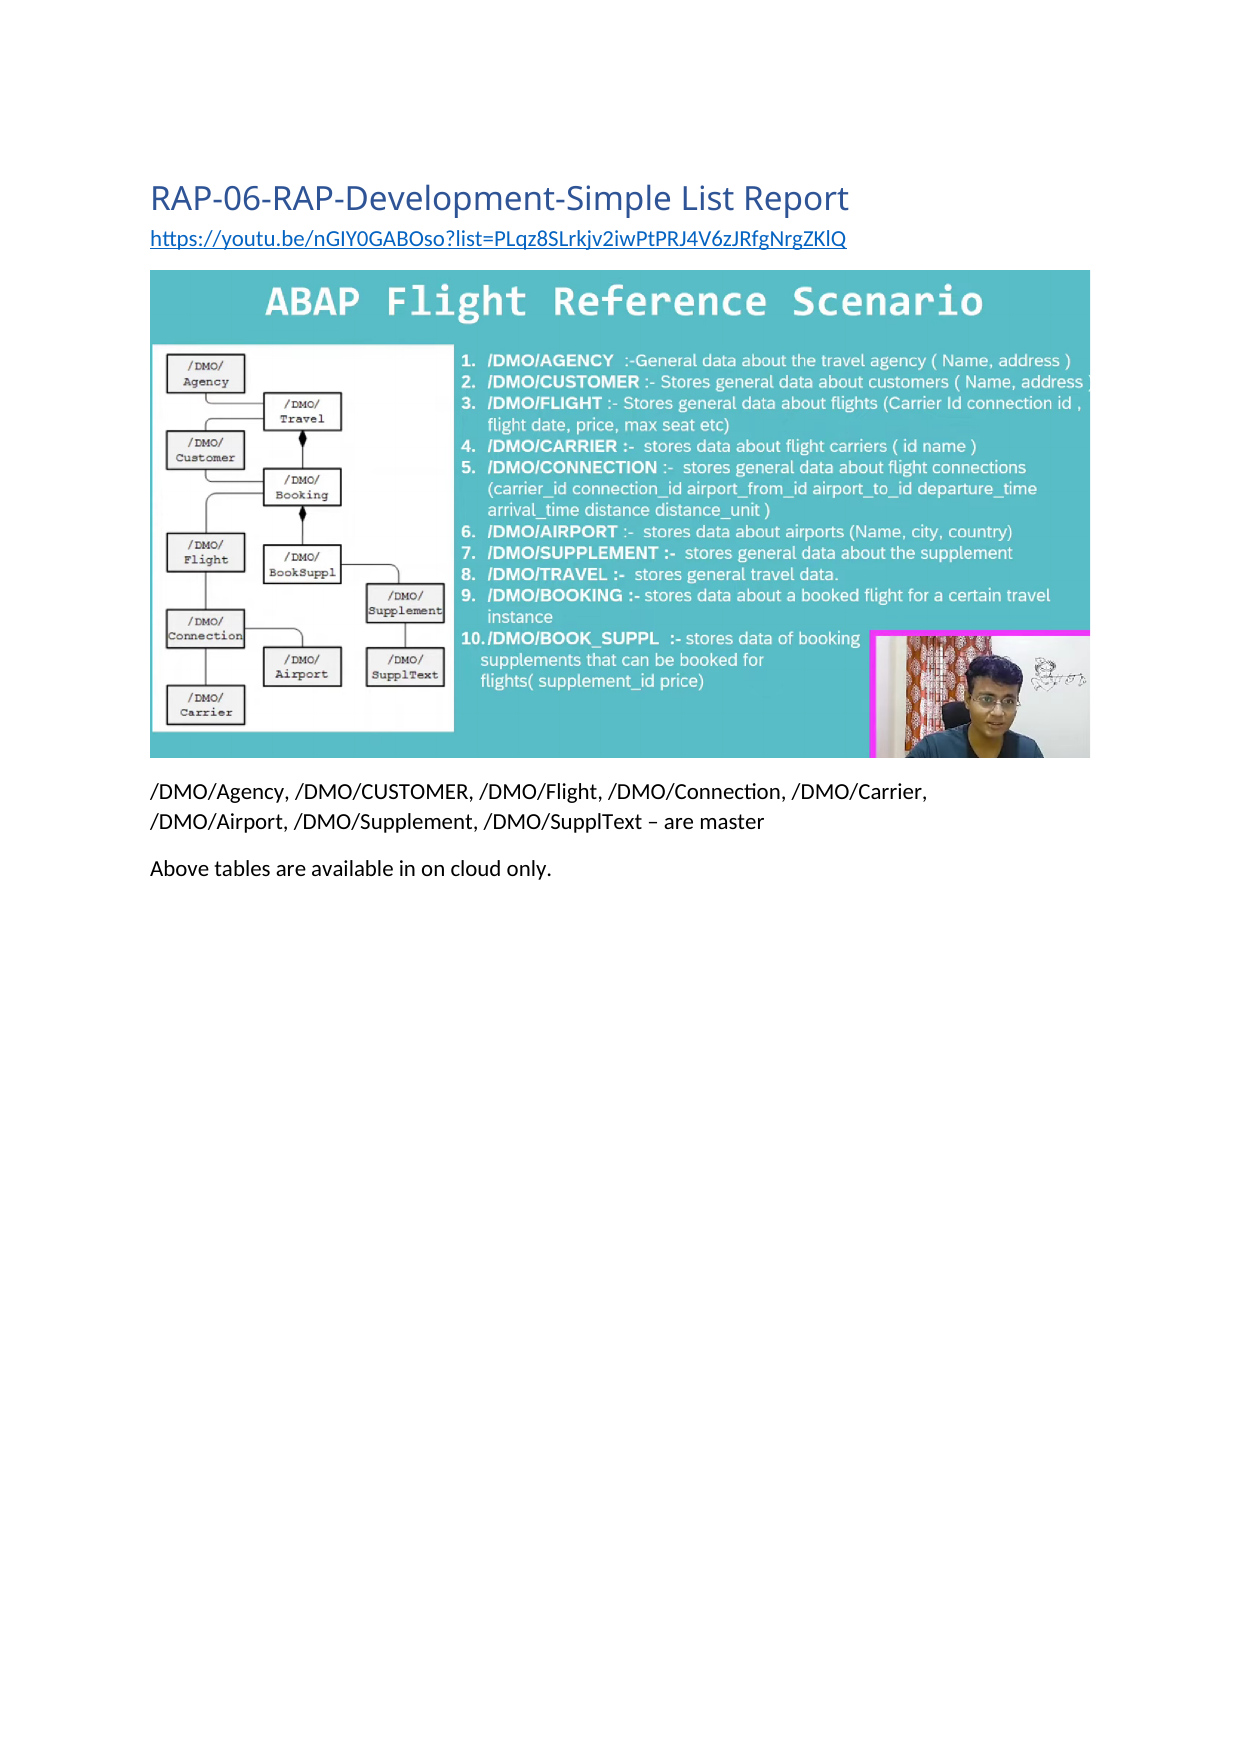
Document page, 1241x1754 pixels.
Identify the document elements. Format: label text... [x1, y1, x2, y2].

text Above tables are available in on cloud only. [150, 854, 1090, 882]
text https://youtu.be/nGIY0GABOso?list=PLqz8SLrkjv2iwPtPRJ4V6zJRfgNrgZKlQ [150, 224, 1090, 252]
picture [150, 270, 1091, 758]
text /DMO/Agency, /DMO/CUSTOMER, /DMO/Flight, /DMO/Connection, /DMO/Carrier, /DMO/Airport, /DMO/Supplement, /DMO/SupplText – are master [150, 777, 1090, 835]
subtitle RAP-06-RAP-Development-Simple List Report [150, 175, 1090, 220]
